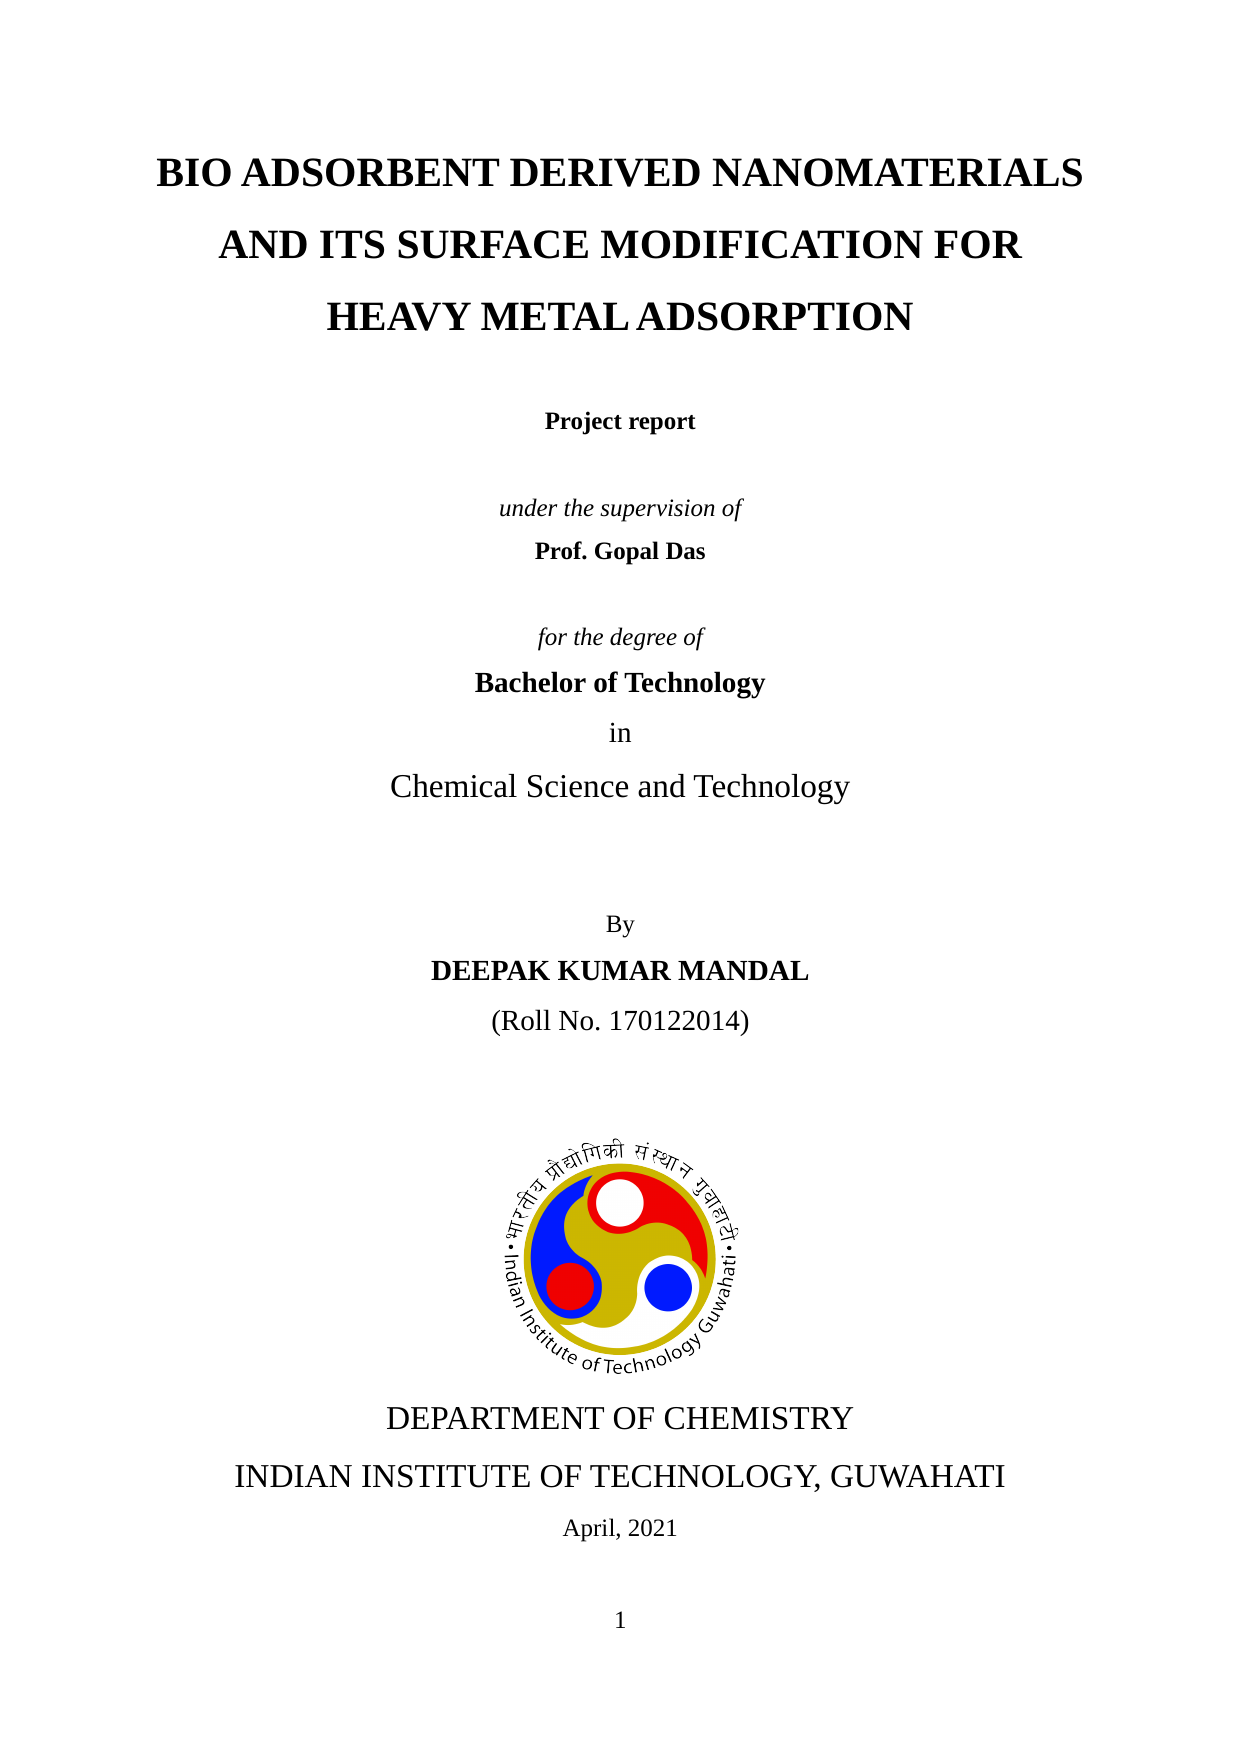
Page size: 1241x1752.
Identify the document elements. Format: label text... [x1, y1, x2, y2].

text Bachelor of Technology [148, 665, 1092, 699]
text (Roll No. 170122014) [148, 1003, 1092, 1037]
text DEPARTMENT OF CHEMISTRY [148, 1398, 1092, 1437]
text By [148, 909, 1092, 938]
text INDIAN INSTITUTE OF TECHNOLOGY, GUWAHATI [148, 1456, 1092, 1494]
text Prof. Gopal Das [148, 536, 1092, 564]
text in [148, 716, 1092, 749]
text Project report [148, 406, 1092, 435]
text April, 2021 [148, 1513, 1092, 1542]
title BIO ADSORBENT DERIVED NANOMATERIALS AND ITS SURFACE MODIFICATION FOR HEAVY METAL ADSORPTION [148, 148, 1092, 339]
text under the supervision of [148, 493, 1092, 521]
text for the degree of [148, 622, 1092, 651]
text Chemical Science and Technology [148, 766, 1092, 804]
text DEEPAK KUMAR MANDAL [148, 953, 1092, 986]
picture [502, 1137, 739, 1374]
